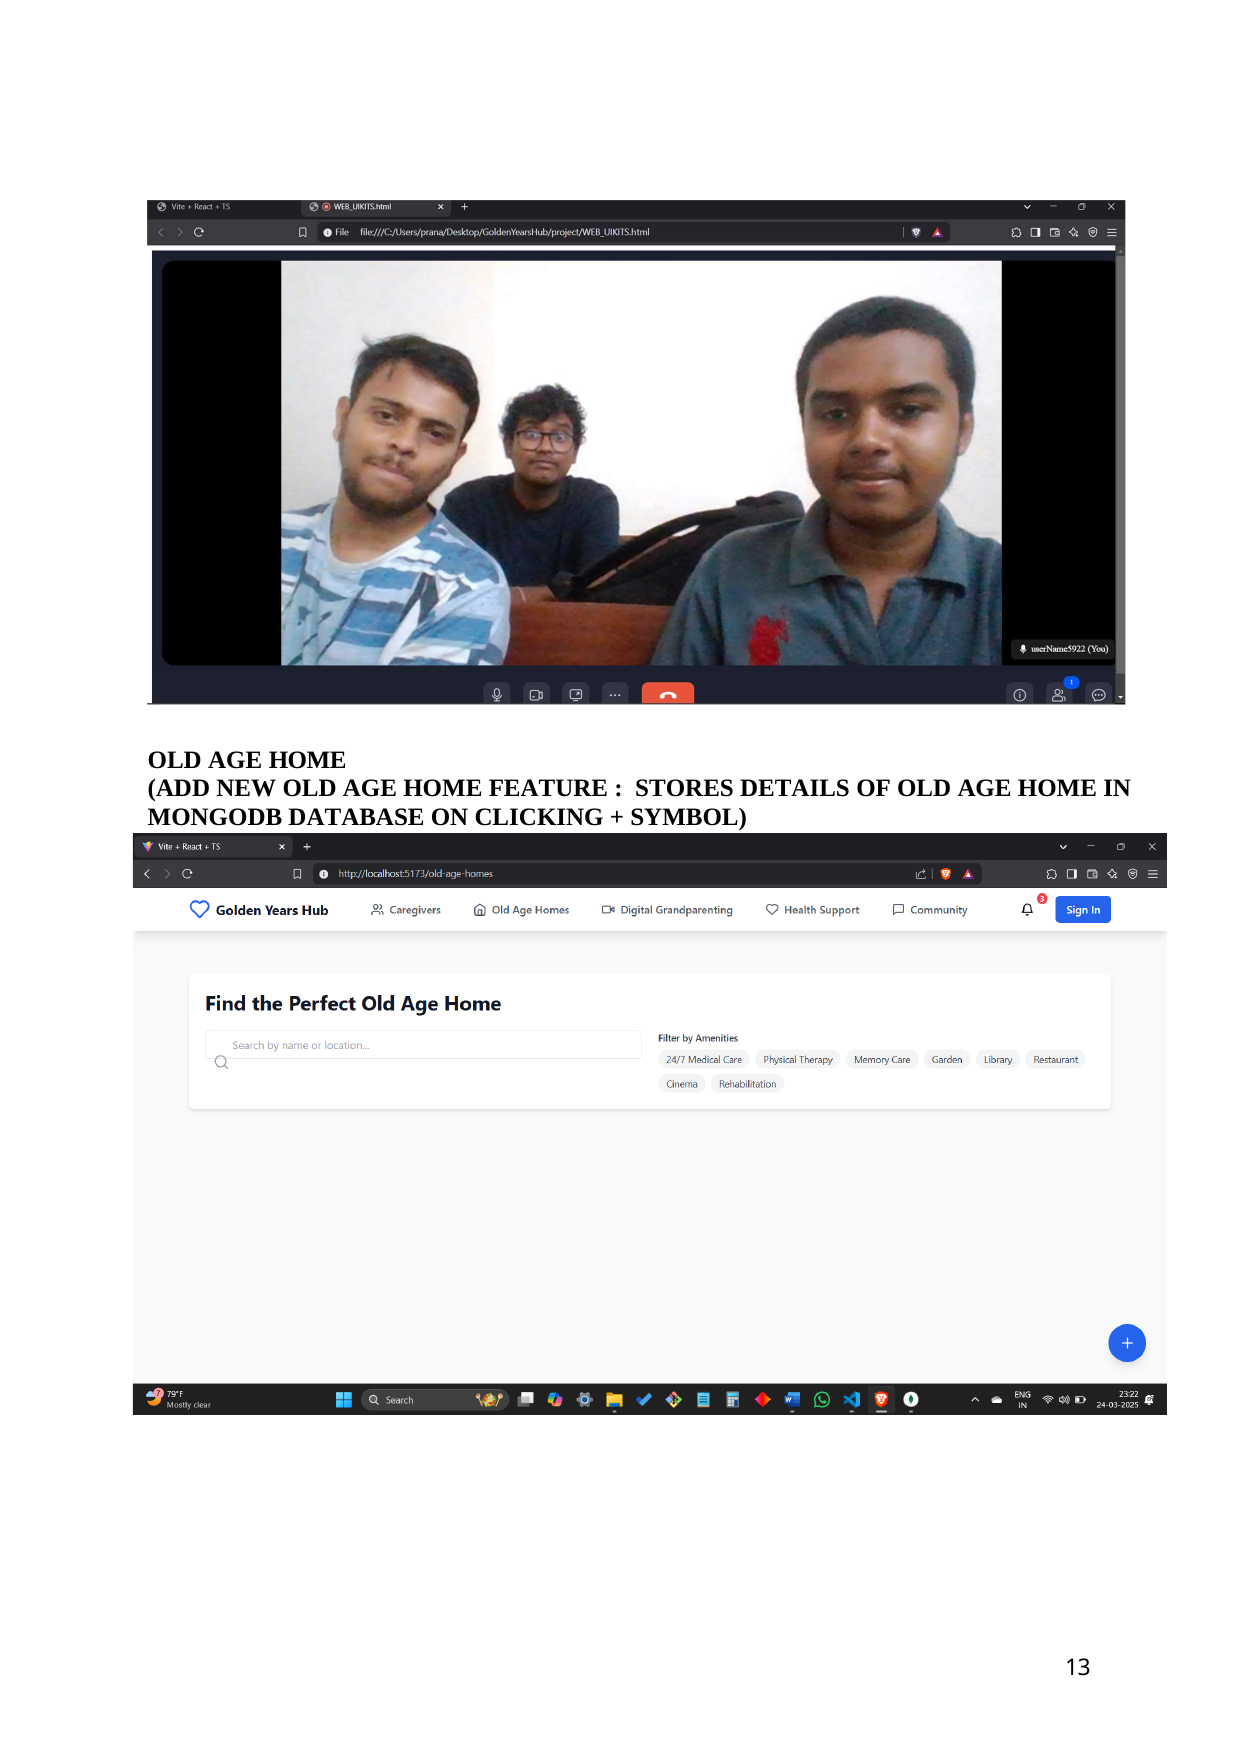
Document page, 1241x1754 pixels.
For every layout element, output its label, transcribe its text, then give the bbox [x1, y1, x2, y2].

text (ADD NEW OLD AGE HOME FEATURE : STORES DETAILS OF OLD AGE HOME IN MONGODB DATABASE ON CLICKING + SYMBOL) [147, 773, 1166, 831]
picture [132, 833, 1167, 1415]
text OLD AGE HOME [147, 745, 1166, 773]
picture [147, 200, 1126, 705]
